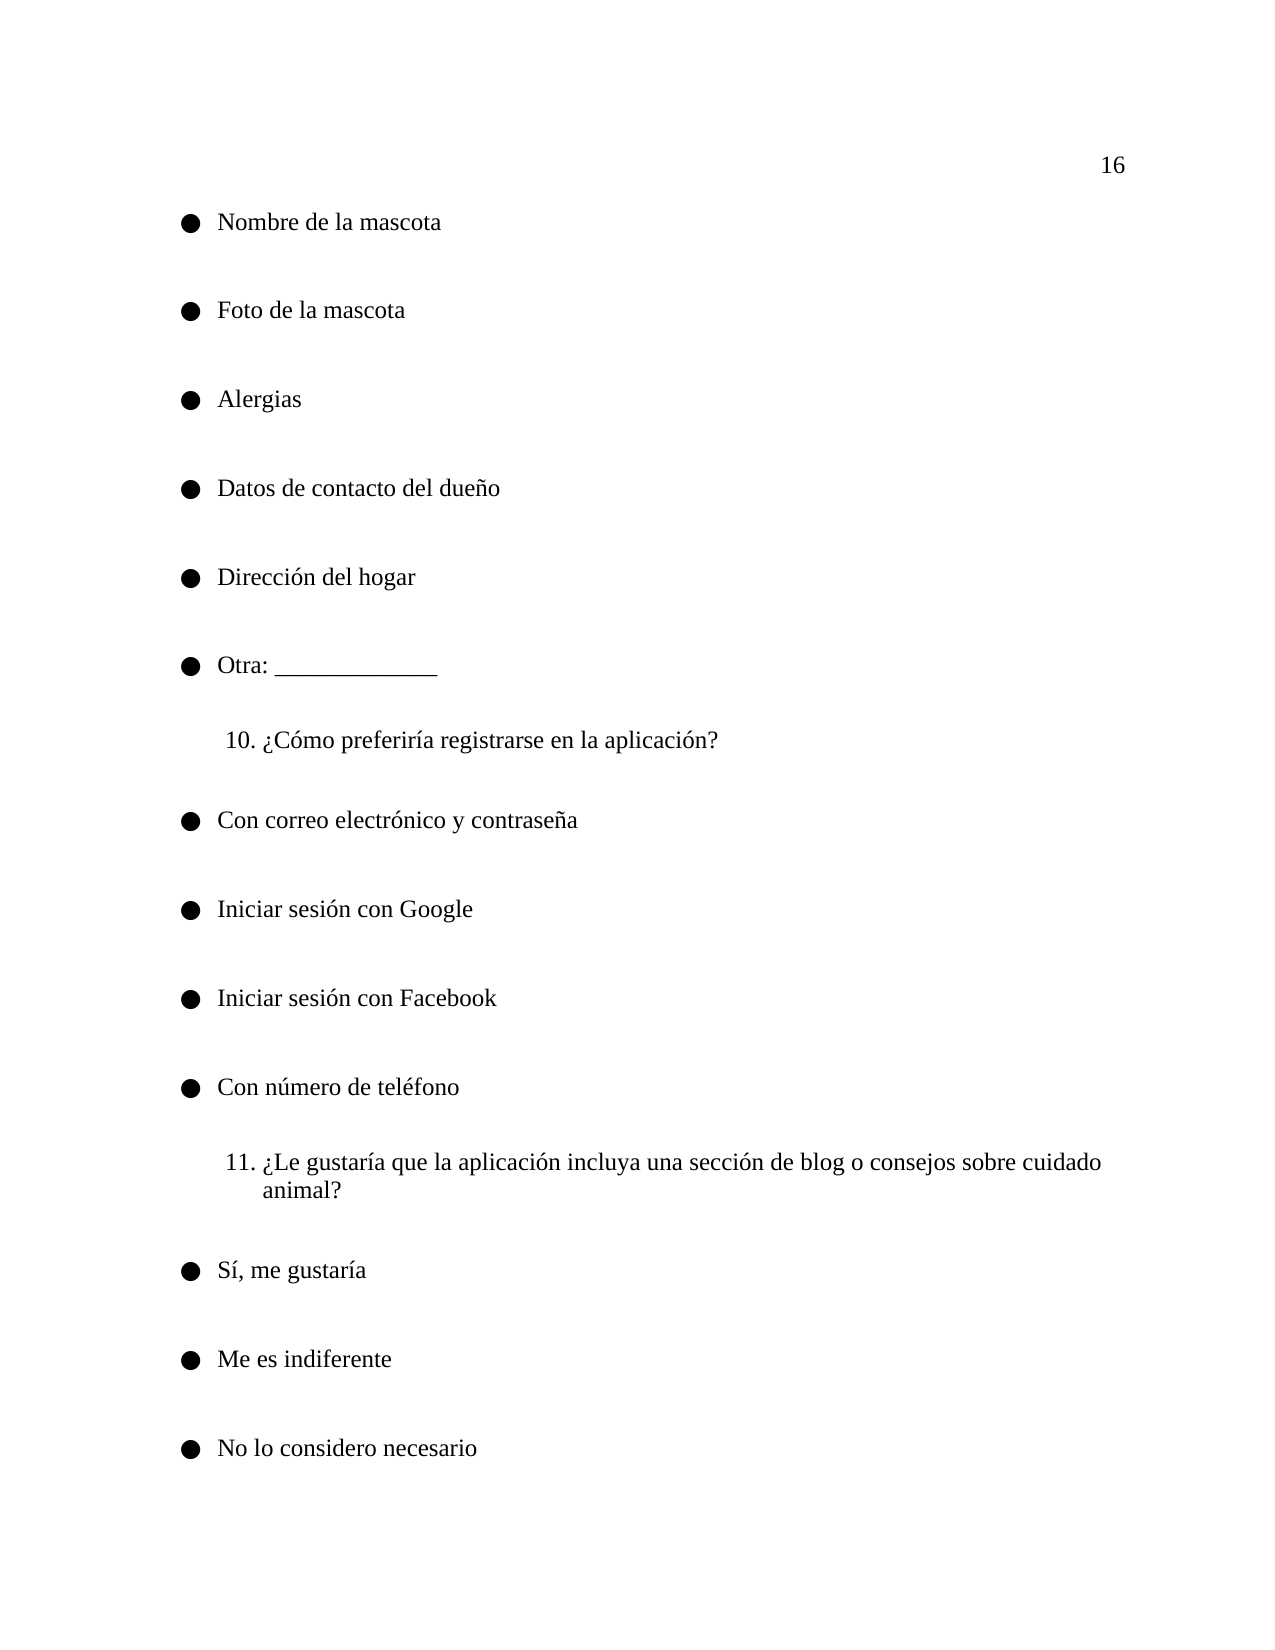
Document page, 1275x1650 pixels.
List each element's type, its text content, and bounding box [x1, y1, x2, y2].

list Iniciar sesión con Facebook [179, 969, 1125, 1021]
list Alergias [179, 371, 1125, 422]
list Nombre de la mascota [179, 193, 1125, 244]
list Me es indiferente [179, 1331, 1125, 1382]
list Iniciar sesión con Google [179, 881, 1125, 932]
list No lo considero necesario [179, 1419, 1125, 1471]
list Sí, me gustaría [179, 1242, 1125, 1293]
list Otra: _____________ [179, 637, 1125, 688]
list Con número de teléfono [179, 1058, 1125, 1109]
list ¿Le gustaría que la aplicación incluya una sección de blog o consejos sobre cuidado animal? [225, 1147, 1125, 1204]
list Foto de la mascota [179, 282, 1125, 333]
list Datos de contacto del dueño [179, 459, 1125, 511]
list Dirección del hogar [179, 548, 1125, 599]
list Con correo electrónico y contraseña [179, 792, 1125, 843]
list ¿Cómo preferiría registrarse en la aplicación? [225, 726, 1125, 754]
